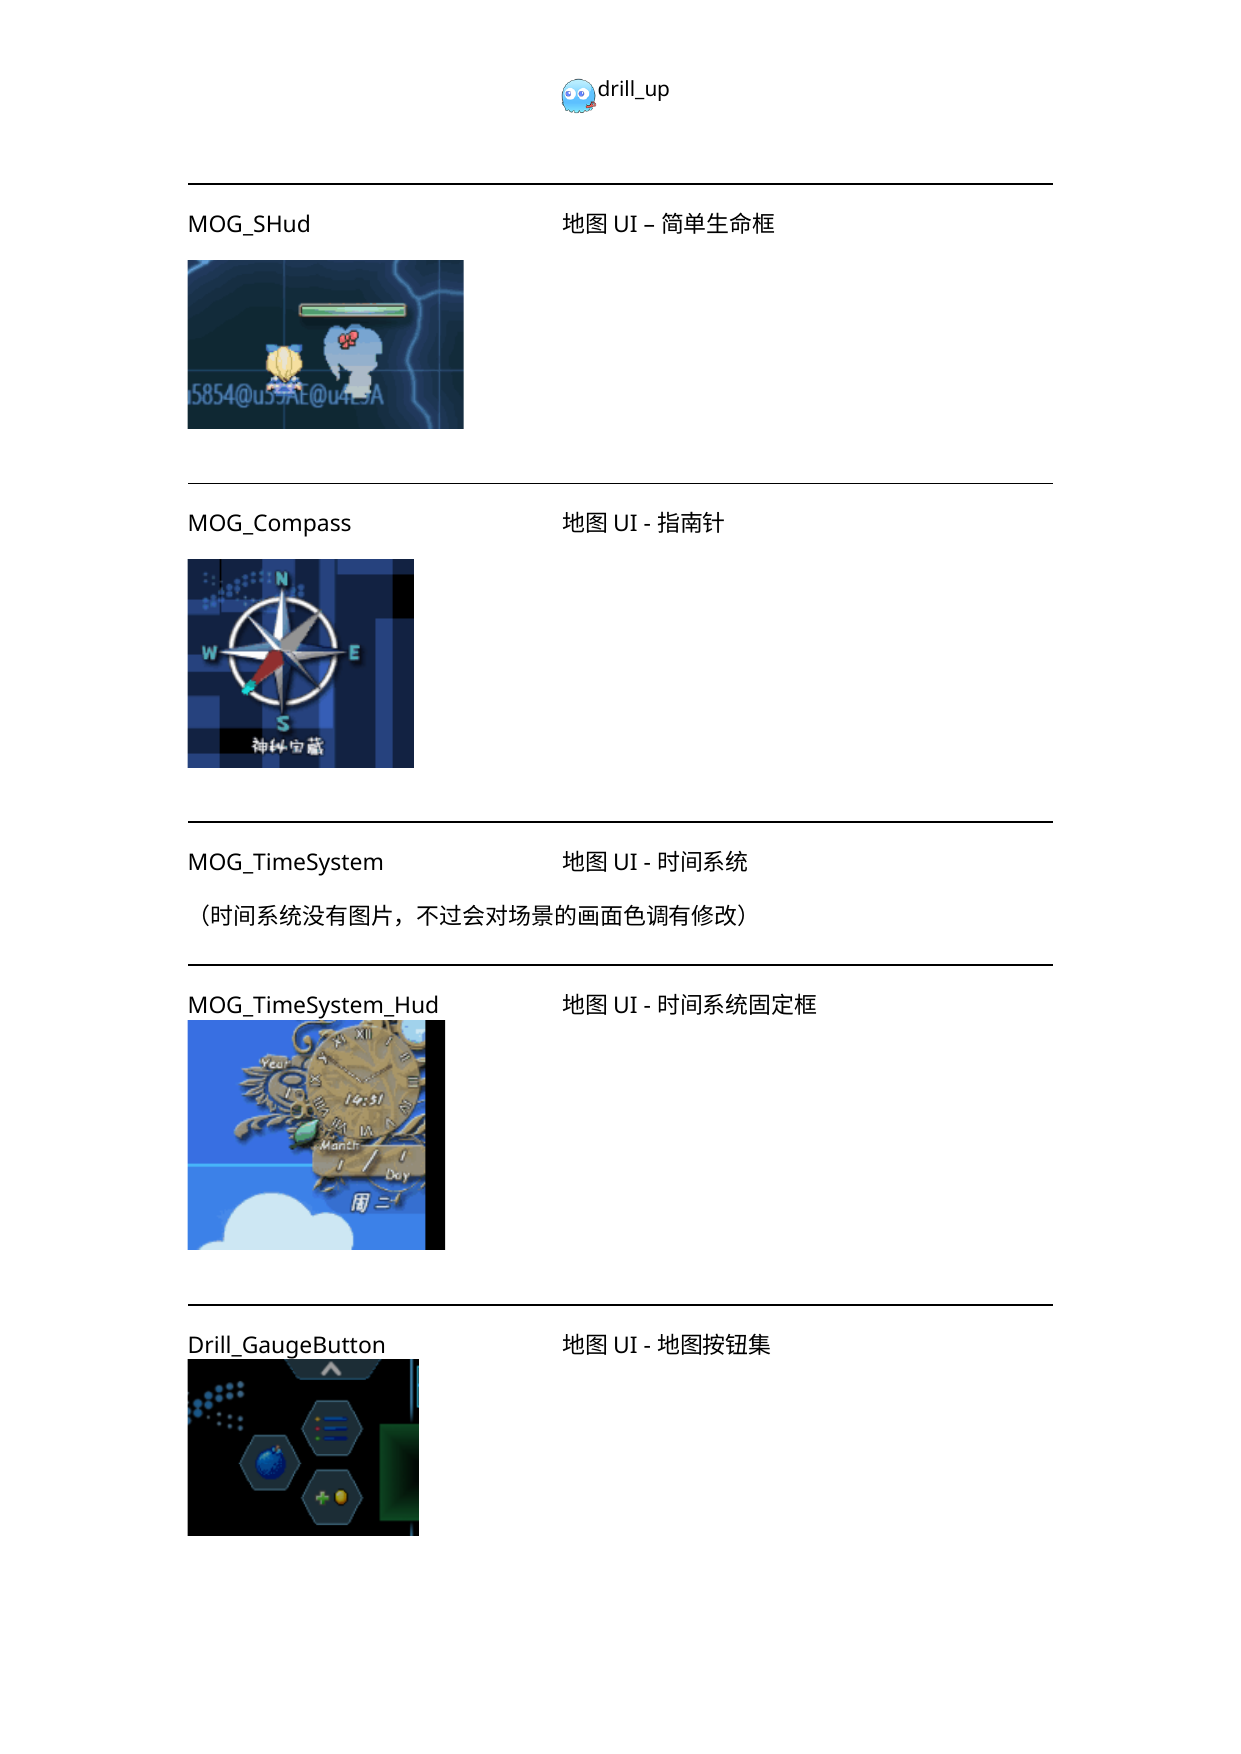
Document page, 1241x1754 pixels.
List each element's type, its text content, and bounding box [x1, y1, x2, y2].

text （时间系统没有图片，不过会对场景的画面色调有修改） [187, 898, 1053, 931]
picture [187, 1359, 419, 1536]
text MOG_SHud 地图UI – 简单生命框 [187, 206, 1053, 239]
picture [187, 559, 414, 768]
picture [187, 260, 464, 429]
text MOG_TimeSystem 地图UI - 时间系统 [187, 844, 1053, 877]
picture [556, 73, 597, 115]
picture [187, 1020, 446, 1250]
text MOG_Compass 地图UI - 指南针 [187, 505, 1053, 538]
text MOG_TimeSystem_Hud 地图UI - 时间系统固定框 [187, 987, 1053, 1020]
text Drill_GaugeButton 地图UI - 地图按钮集 [187, 1326, 1053, 1360]
